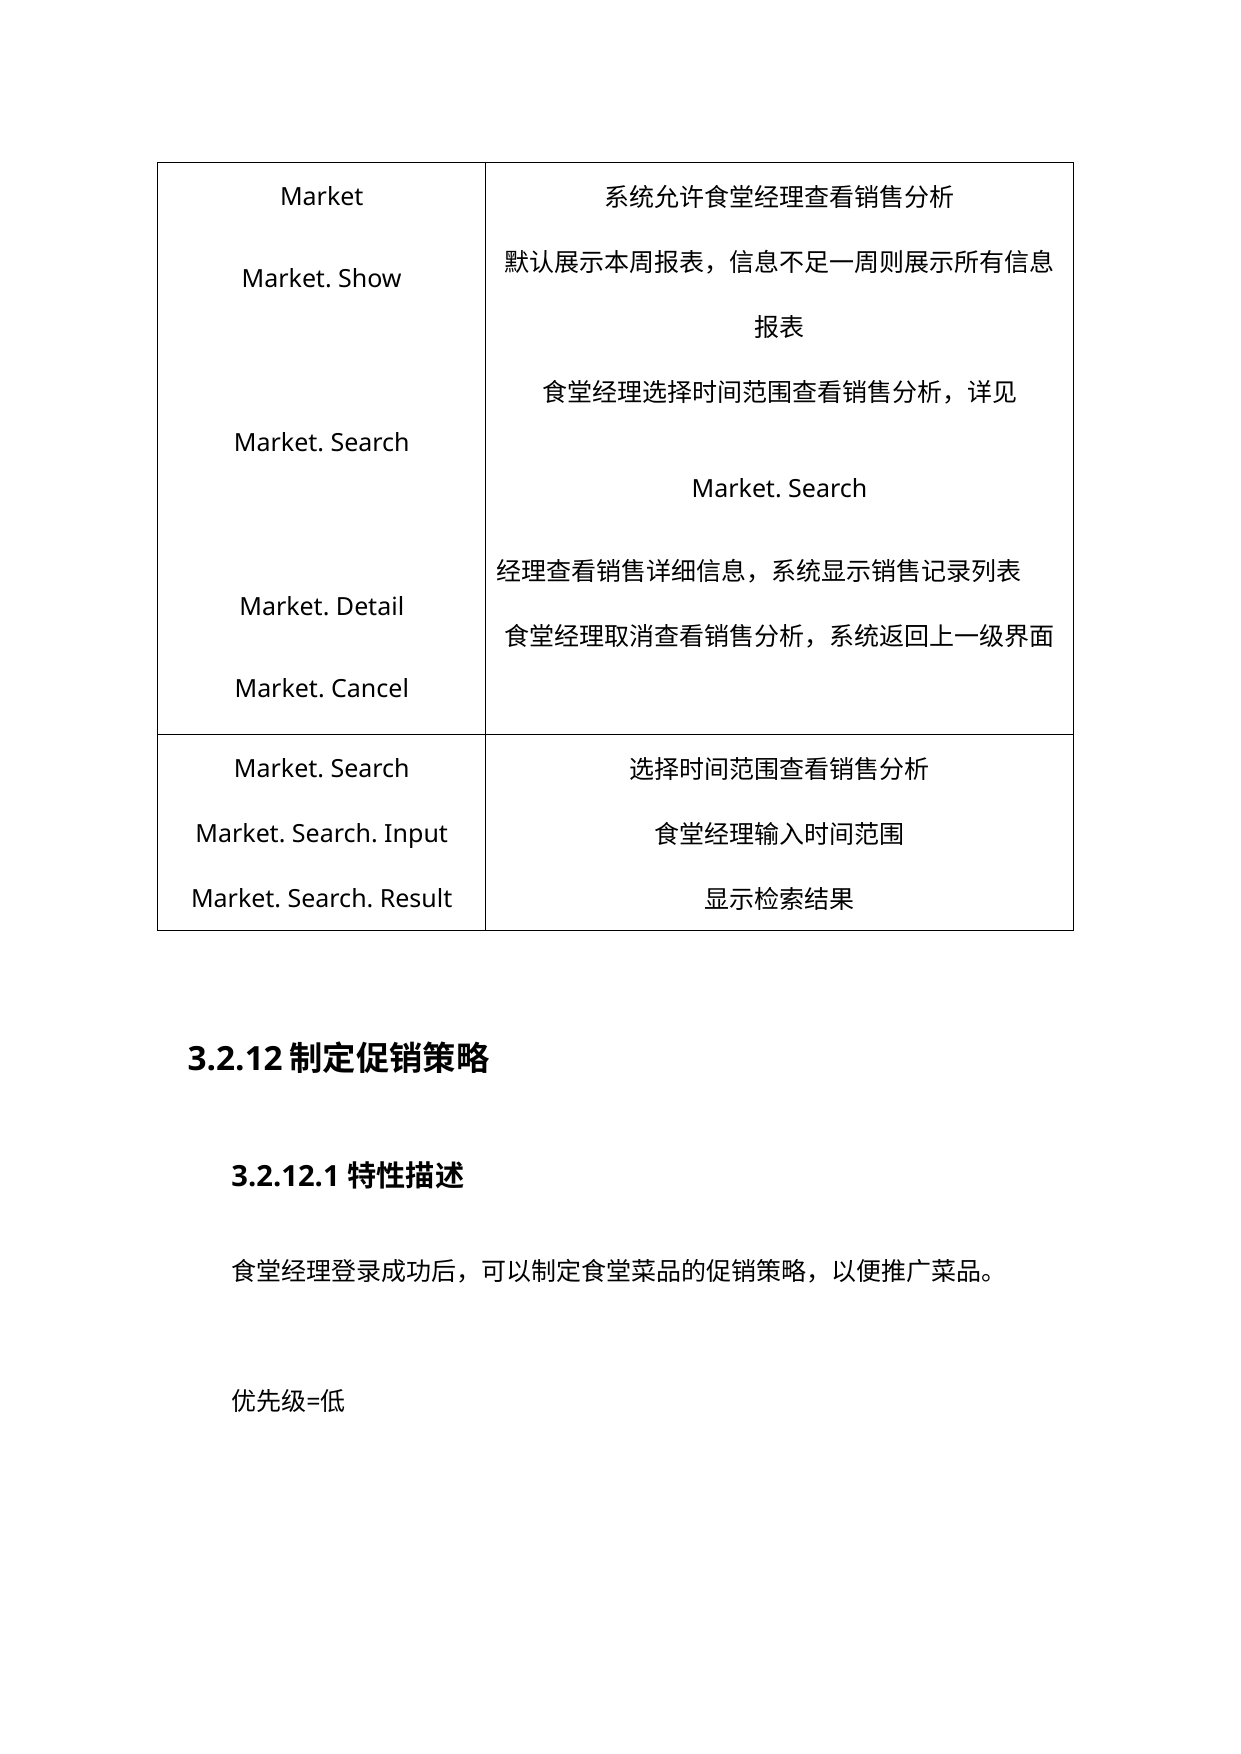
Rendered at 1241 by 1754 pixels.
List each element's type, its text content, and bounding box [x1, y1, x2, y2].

subtitle 3.2.12.1 特性描述 [187, 1142, 1053, 1207]
subtitle 3.2.12制定促销策略 [187, 1023, 1053, 1088]
table_cell 系统允许食堂经理查看销售分析 默认展示本周报表，信息不足一周则展示所有信息报表 食堂经理选择时间范围查看销售分析，详见Market. Search 经理查看销售详细信息，系统显示销售记录列表 食堂经理取消查看销售分析，系统返回上一级界面 [486, 163, 1073, 734]
text 优先级=低 [187, 1367, 1053, 1432]
table_cell 选择时间范围查看销售分析 食堂经理输入时间范围 显示检索结果 [486, 735, 1073, 930]
table_cell Market Market. Show Market. Search Market. Detail Market. Cancel [158, 163, 485, 734]
table_cell Market. Search Market. Search. Input Market. Search. Result [158, 735, 485, 930]
text 食堂经理登录成功后，可以制定食堂菜品的促销策略，以便推广菜品。 [187, 1237, 1053, 1302]
